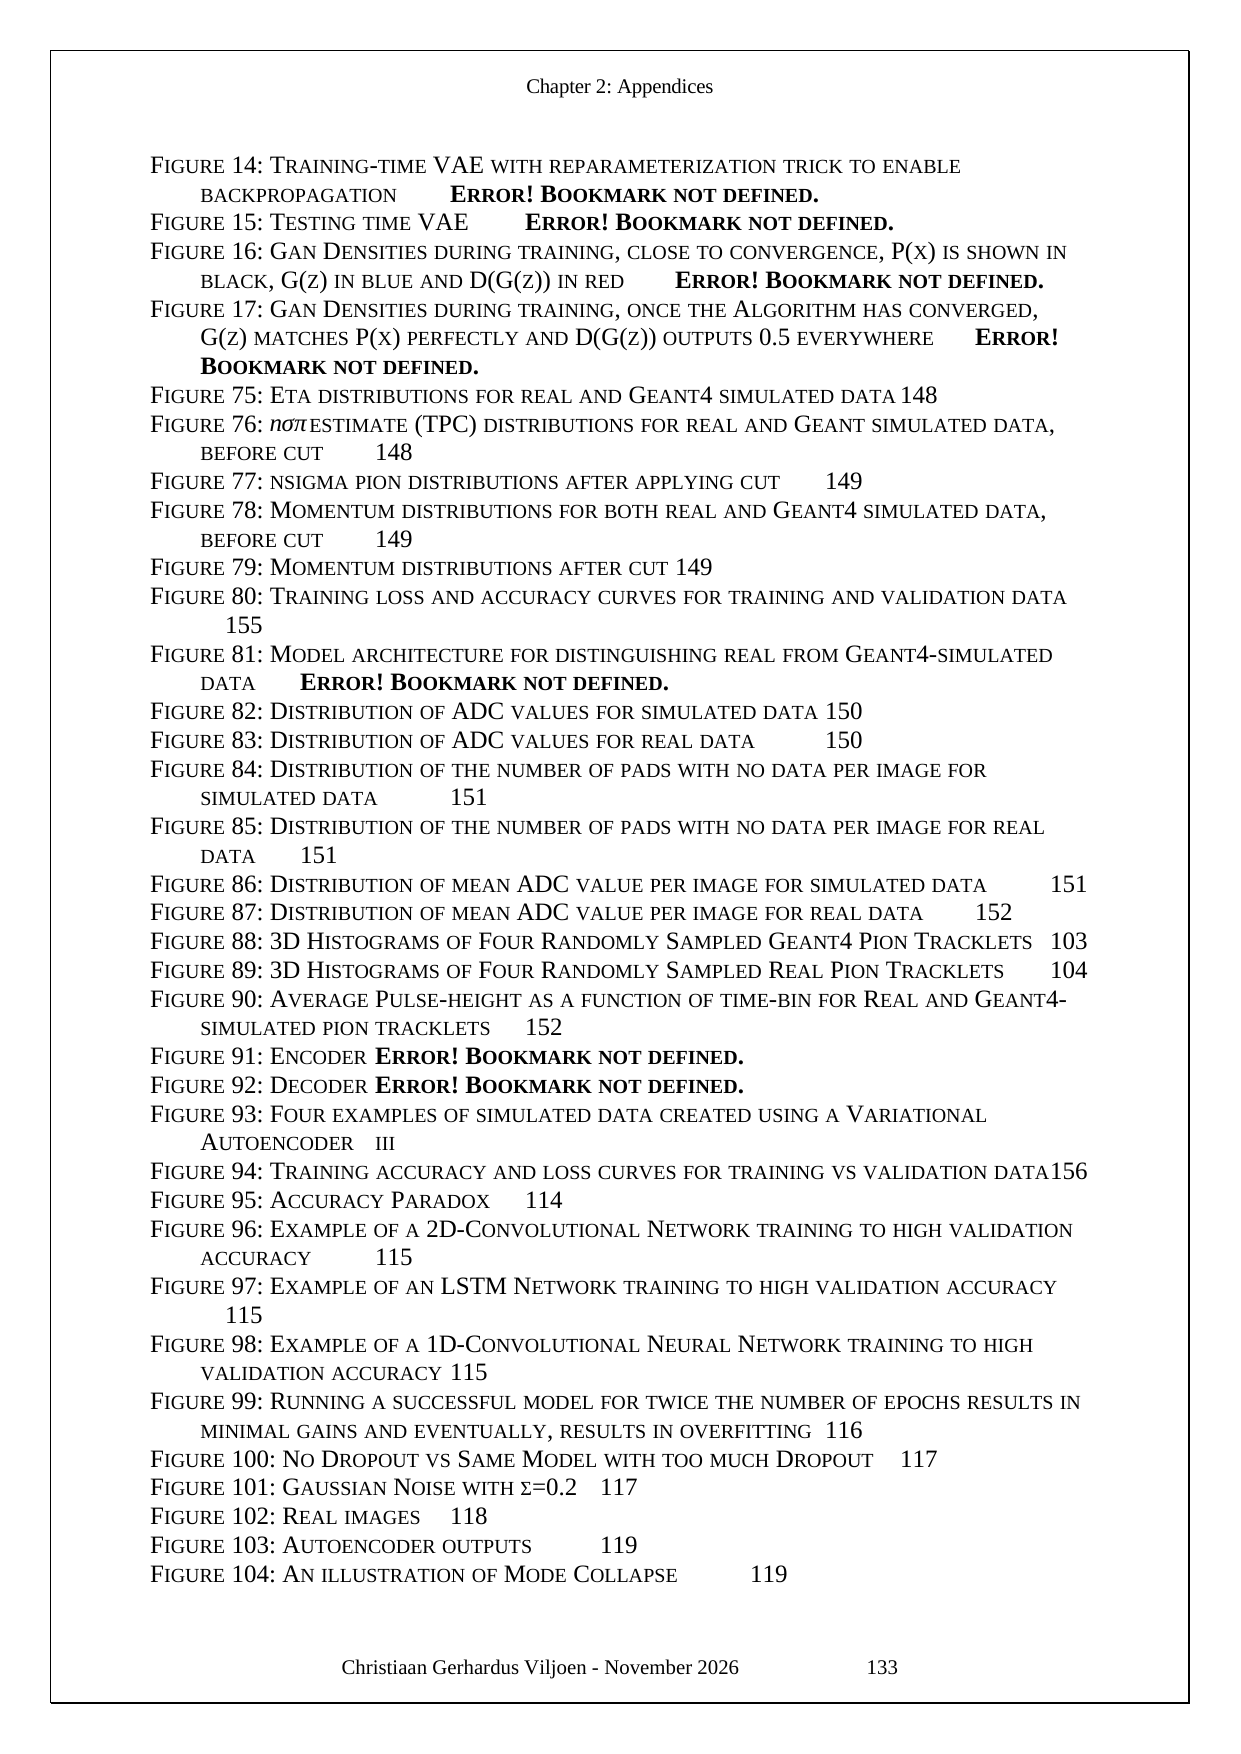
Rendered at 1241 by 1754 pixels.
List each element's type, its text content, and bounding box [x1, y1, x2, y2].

text Figure 99: Running a successful model for twice the number of epochs results in minimal gains and eventually, results in overfitting 116 [150, 1386, 1089, 1444]
text Figure 88: 3D Histograms of Four Randomly Sampled Geant4 Pion Tracklets 103 [150, 926, 1089, 955]
text Figure 80: Training loss and accuracy curves for training and validation data 155 [150, 581, 1089, 639]
text Figure 100: No Dropout vs Same Model with too much Dropout 117 [150, 1444, 1089, 1472]
text Figure 87: Distribution of mean ADC value per image for real data 152 [150, 897, 1089, 926]
text Figure 90: Average Pulse-height as a function of time-bin for Real and Geant4-simulated pion tracklets 152 [150, 984, 1089, 1041]
text Figure 104: An illustration of Mode Collapse 119 [150, 1559, 1089, 1587]
text Figure 94: Training accuracy and loss curves for training vs validation data 156 [150, 1156, 1089, 1185]
text Figure 83: Distribution of ADC values for real data 150 [150, 725, 1089, 754]
text Figure 92: Decoder Error! Bookmark not defined. [150, 1070, 1089, 1099]
text Figure 84: Distribution of the number of pads with no data per image for simulated data 151 [150, 754, 1089, 811]
text Figure 14: Training-time VAE with reparameterization trick to enable backpropagation Error! Bookmark not defined. [150, 150, 1089, 207]
text Figure 77: nsigma pion distributions after applying cut 149 [150, 466, 1089, 495]
text Figure 95: Accuracy Paradox 114 [150, 1185, 1089, 1214]
text Figure 103: Autoencoder outputs 119 [150, 1530, 1089, 1559]
text Figure 86: Distribution of mean ADC value per image for simulated data 151 [150, 869, 1089, 897]
text Figure 101: Gaussian Noise with σ=0.2 117 [150, 1472, 1089, 1501]
text Figure 91: Encoder Error! Bookmark not defined. [150, 1041, 1089, 1070]
text Figure 79: Momentum distributions after cut 149 [150, 552, 1089, 581]
text Figure 78: Momentum distributions for both real and Geant4 simulated data, before cut 149 [150, 495, 1089, 552]
text Figure 89: 3D Histograms of Four Randomly Sampled Real Pion Tracklets 104 [150, 955, 1089, 984]
text Figure 17: Gan Densities during training, once the Algorithm has converged, G(z) matches P(x) perfectly and D(G(z)) outputs 0.5 everywhere Error! Bookmark not defined. [150, 294, 1089, 380]
text Figure 82: Distribution of ADC values for simulated data 150 [150, 696, 1089, 725]
text Figure 75: Eta distributions for real and Geant4 simulated data 148 [150, 380, 1089, 409]
text Figure 15: Testing time VAE Error! Bookmark not defined. [150, 207, 1089, 236]
text Figure 96: Example of a 2D-Convolutional Network training to high validation accuracy 115 [150, 1214, 1089, 1271]
text Figure 76: estimate (TPC) distributions for real and Geant simulated data, before cut 148 [150, 409, 1089, 466]
text Figure 85: Distribution of the number of pads with no data per image for real data 151 [150, 811, 1089, 869]
text Figure 102: Real images 118 [150, 1501, 1089, 1530]
text Figure 93: Four examples of simulated data created using a Variational Autoencoder iii [150, 1099, 1089, 1156]
text Figure 97: Example of an LSTM Network training to high validation accuracy 115 [150, 1271, 1089, 1329]
text Figure 81: Model architecture for distinguishing real from Geant4-simulated data Error! Bookmark not defined. [150, 639, 1089, 696]
text Figure 16: Gan Densities during training, close to convergence, P(x) is shown in black, G(z) in blue and D(G(z)) in red Error! Bookmark not defined. [150, 236, 1089, 294]
text Figure 98: Example of a 1D-Convolutional Neural Network training to high validation accuracy 115 [150, 1329, 1089, 1386]
